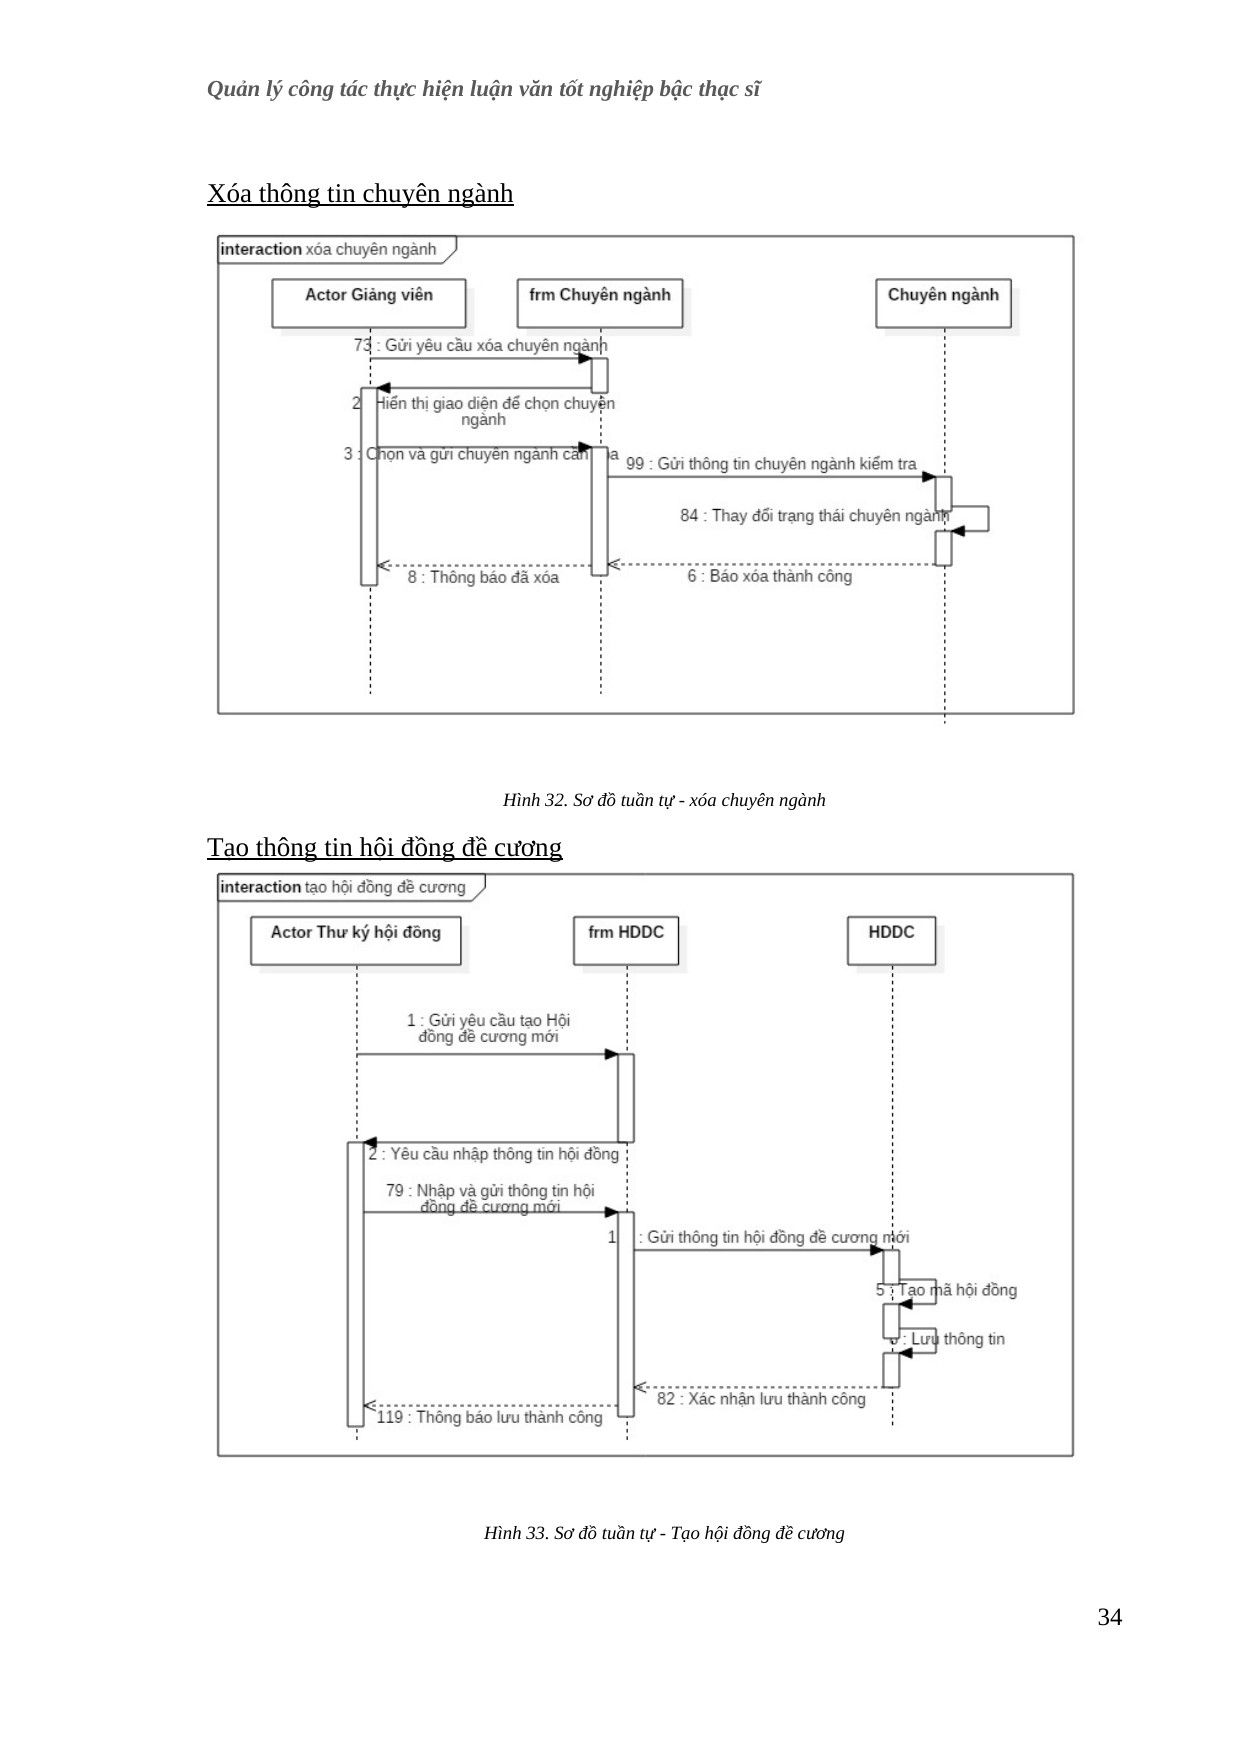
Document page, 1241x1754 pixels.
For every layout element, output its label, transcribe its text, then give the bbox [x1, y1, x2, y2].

picture [206, 224, 1123, 773]
text Xóa thông tin chuyên ngành [207, 177, 1122, 208]
text Tạo thông tin hội đồng đề cương [207, 831, 1122, 862]
picture [206, 862, 1122, 1505]
